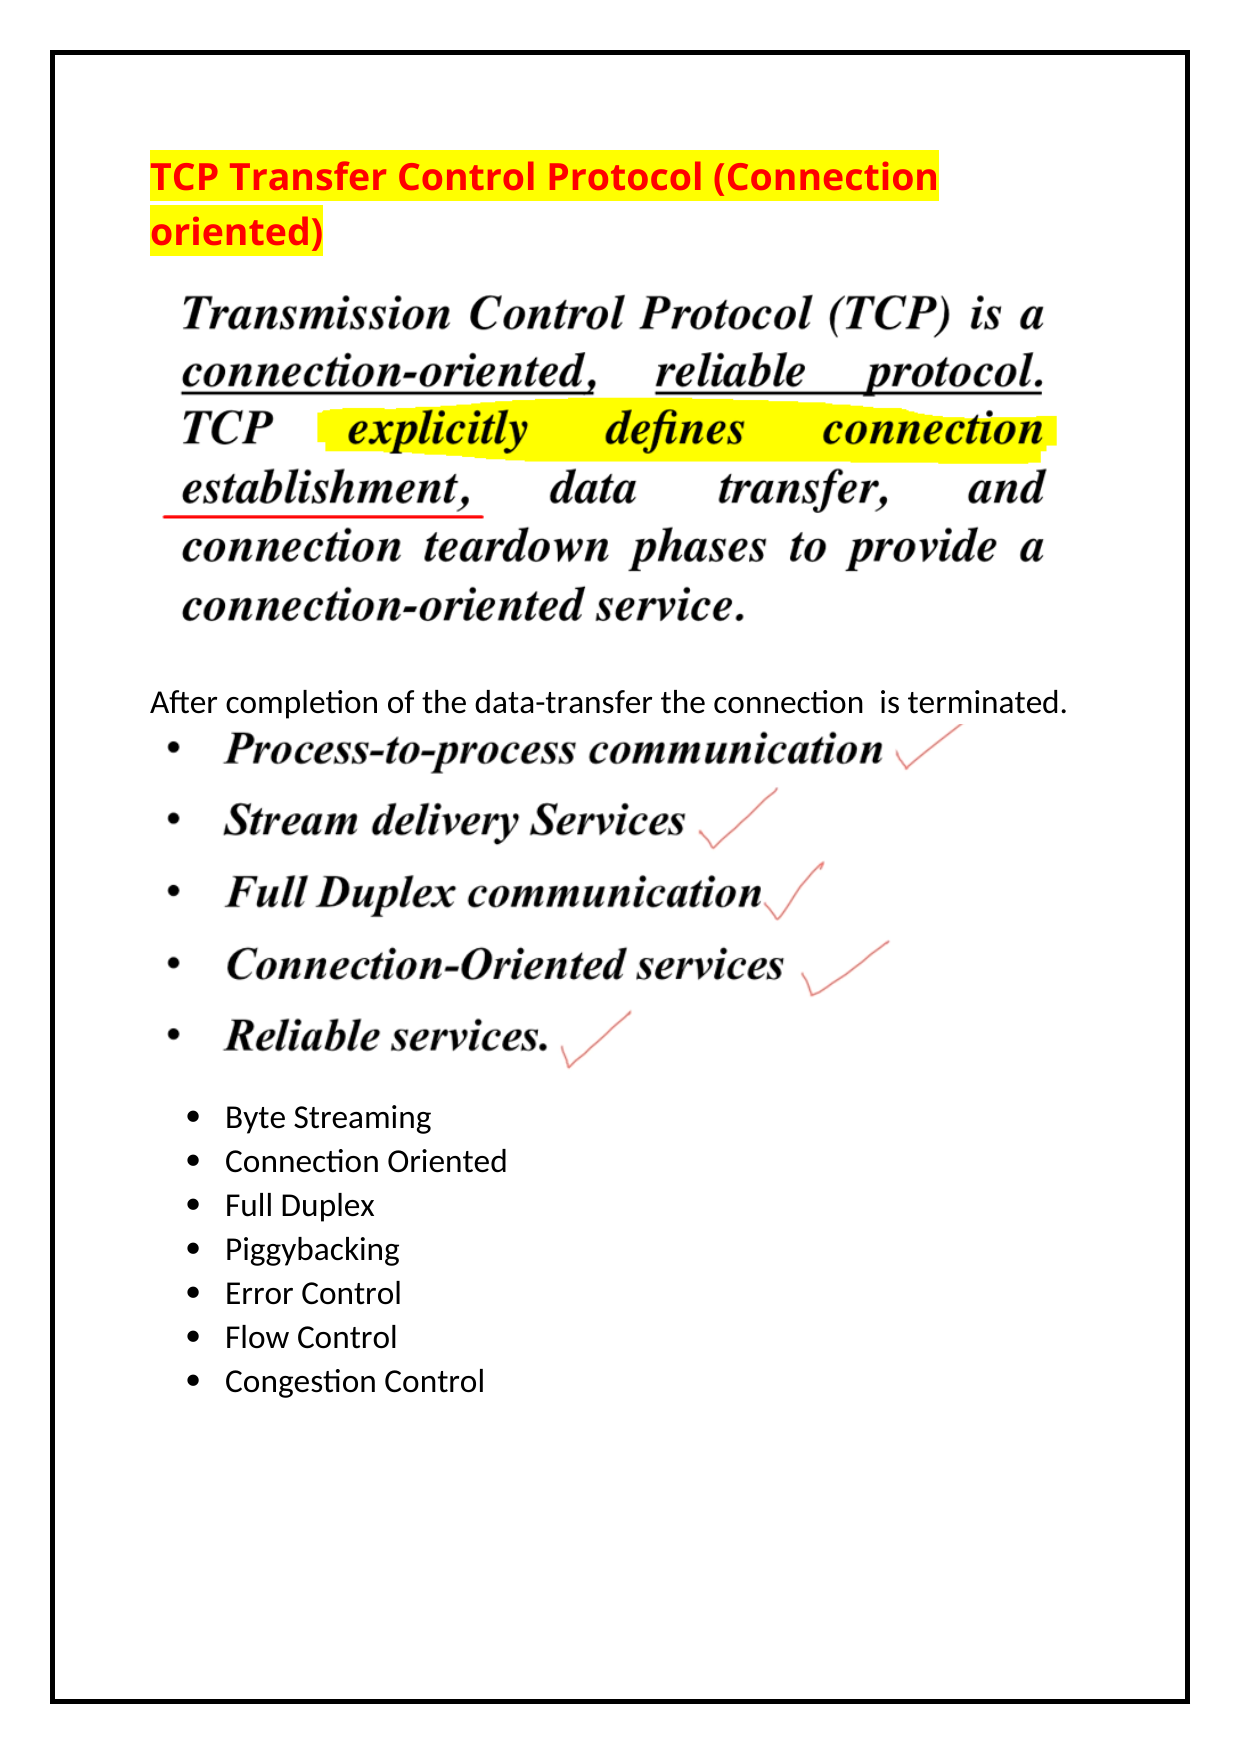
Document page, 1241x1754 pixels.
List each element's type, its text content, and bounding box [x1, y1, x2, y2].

picture [150, 724, 1091, 1078]
list Error Control [187, 1272, 1090, 1313]
list Flow Control [187, 1316, 1090, 1357]
subtitle TCP Transfer Control Protocol (Connection oriented) [150, 150, 1090, 256]
list Congestion Control [187, 1360, 1090, 1401]
text After completion of the data-transfer the connection is terminated. [150, 678, 1090, 724]
list Full Duplex [187, 1184, 1090, 1225]
picture [150, 260, 1091, 678]
list Connection Oriented [187, 1140, 1090, 1181]
list Byte Streaming [187, 1096, 1090, 1137]
list Piggybacking [187, 1228, 1090, 1269]
